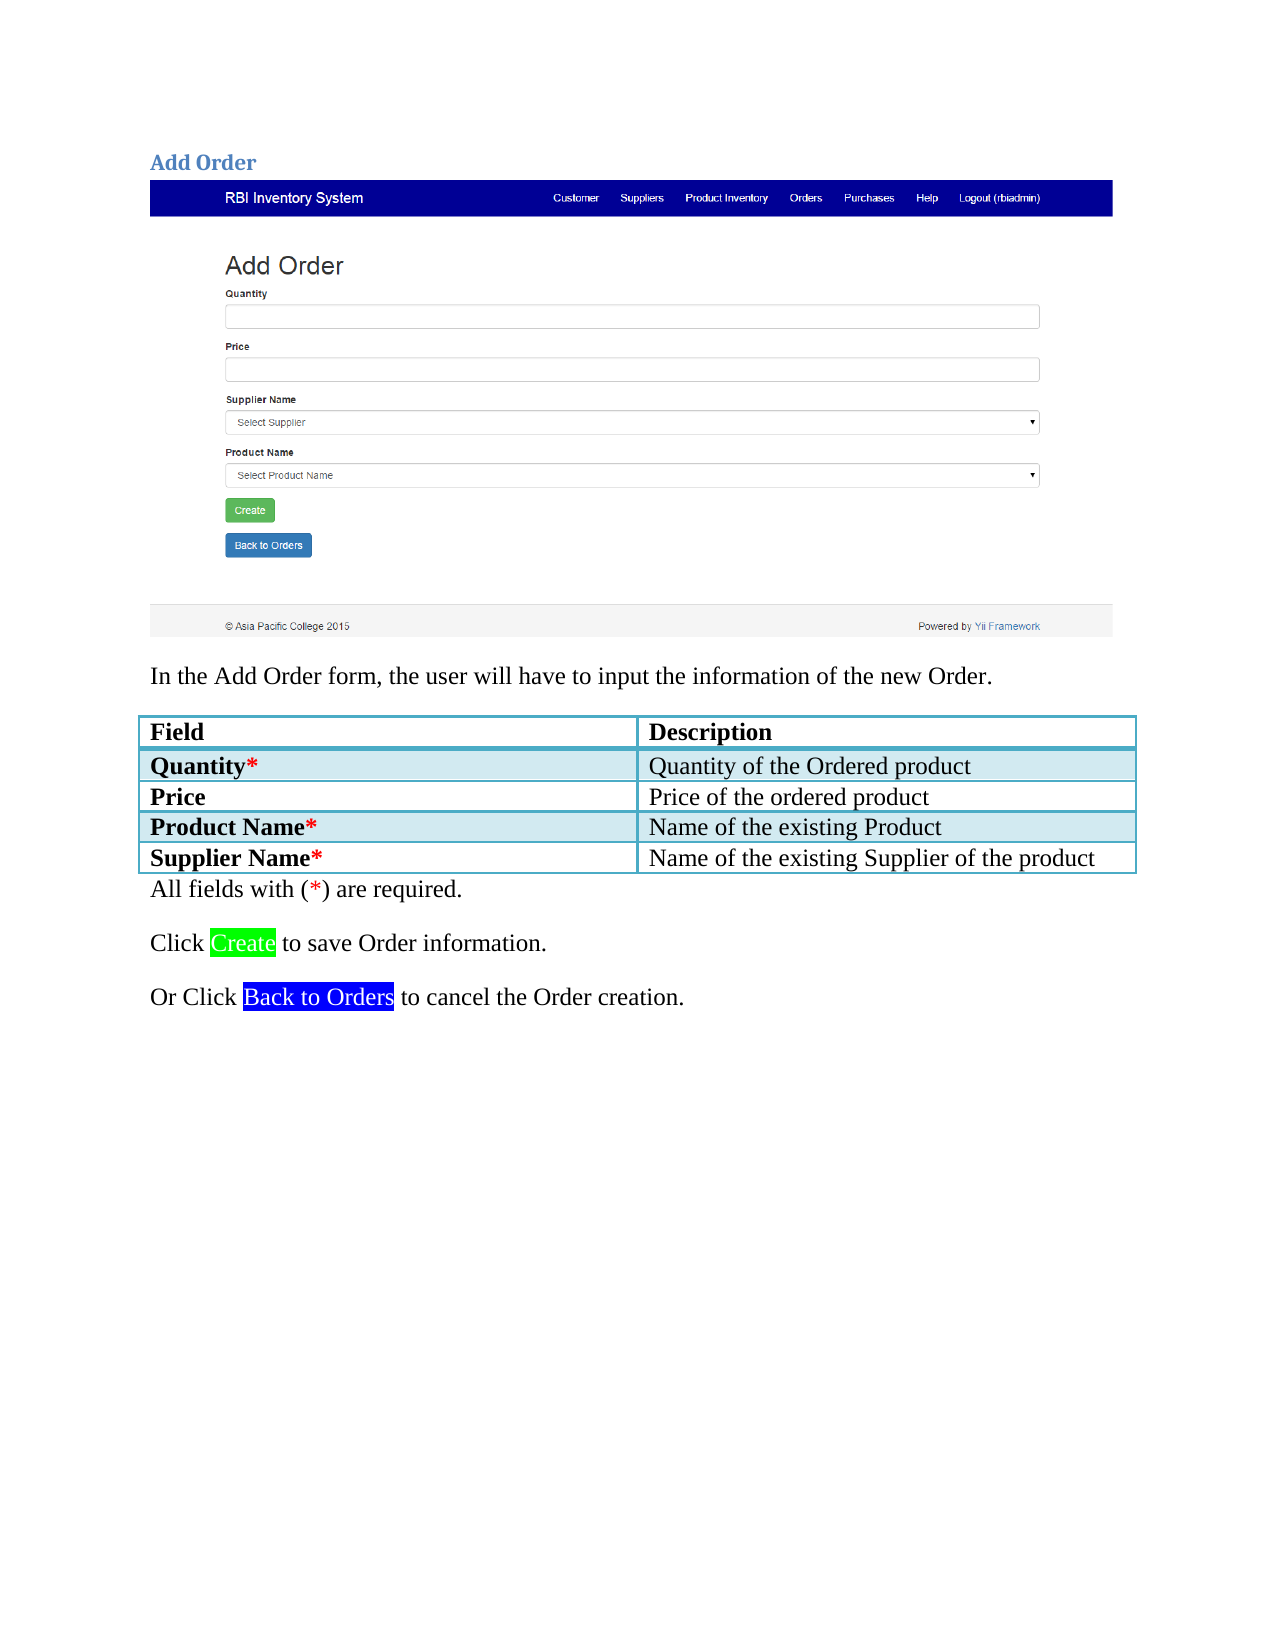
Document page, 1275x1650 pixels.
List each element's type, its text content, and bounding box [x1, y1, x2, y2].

picture [150, 180, 1113, 637]
table_header Description [639, 718, 1135, 746]
table_cell Name of the existing Supplier of the product [639, 843, 1135, 872]
table_cell Quantity* [140, 751, 636, 779]
table_header Field [140, 718, 636, 746]
table_cell Name of the existing Product [639, 813, 1135, 841]
table_cell Price [140, 782, 636, 810]
text In the Add Order form, the user will have to input the information of the new Order. [150, 661, 1125, 690]
text Click Create to save Order information. [276, 928, 1125, 957]
table_cell Supplier Name* [140, 843, 636, 872]
table_cell Product Name* [140, 813, 636, 841]
text Or Click Back to Orders to cancel the Order creation. [394, 982, 1125, 1011]
table_cell Price of the ordered product [639, 782, 1135, 810]
text All fields with (*) are required. [150, 874, 1125, 903]
subtitle Add Order [150, 150, 1125, 176]
table_cell Quantity of the Ordered product [639, 751, 1135, 779]
